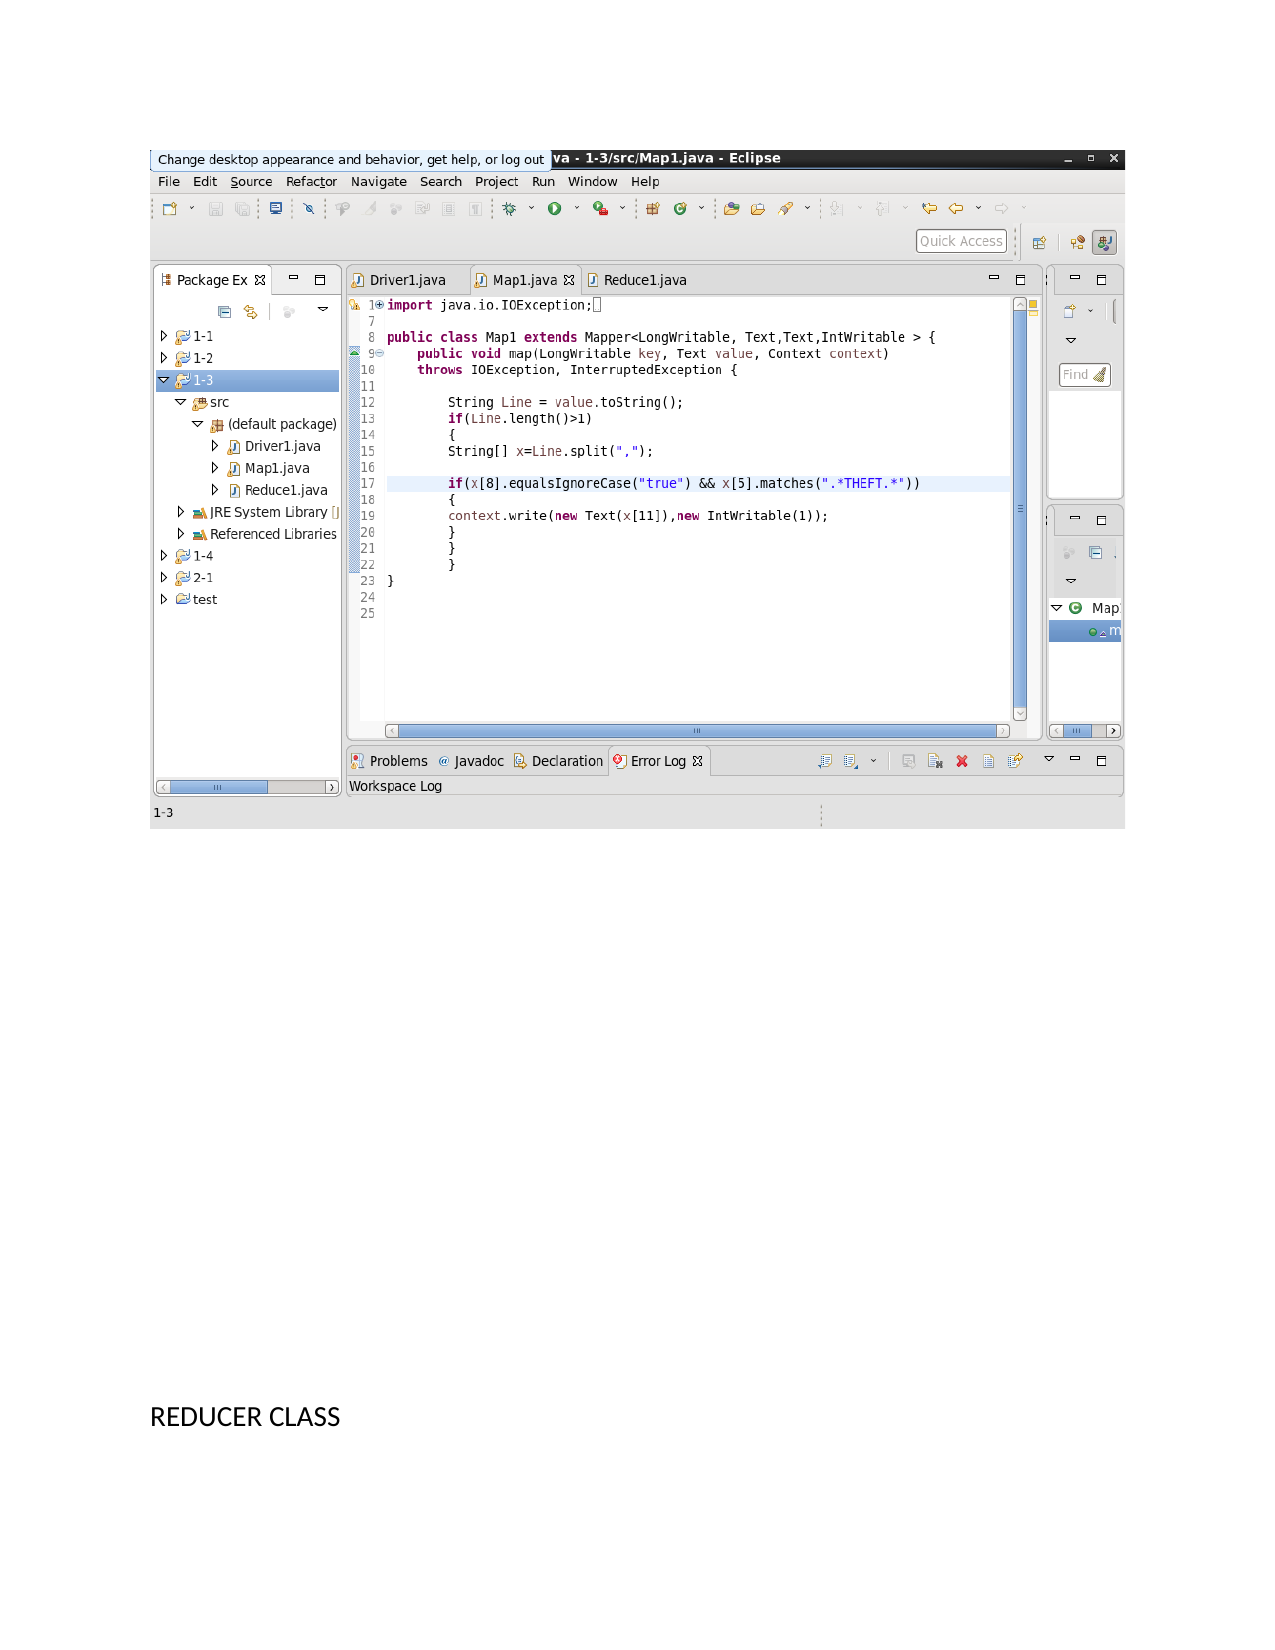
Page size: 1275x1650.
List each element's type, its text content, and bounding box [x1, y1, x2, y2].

text REDUCER CLASS [150, 1398, 1125, 1434]
picture [150, 150, 1125, 829]
